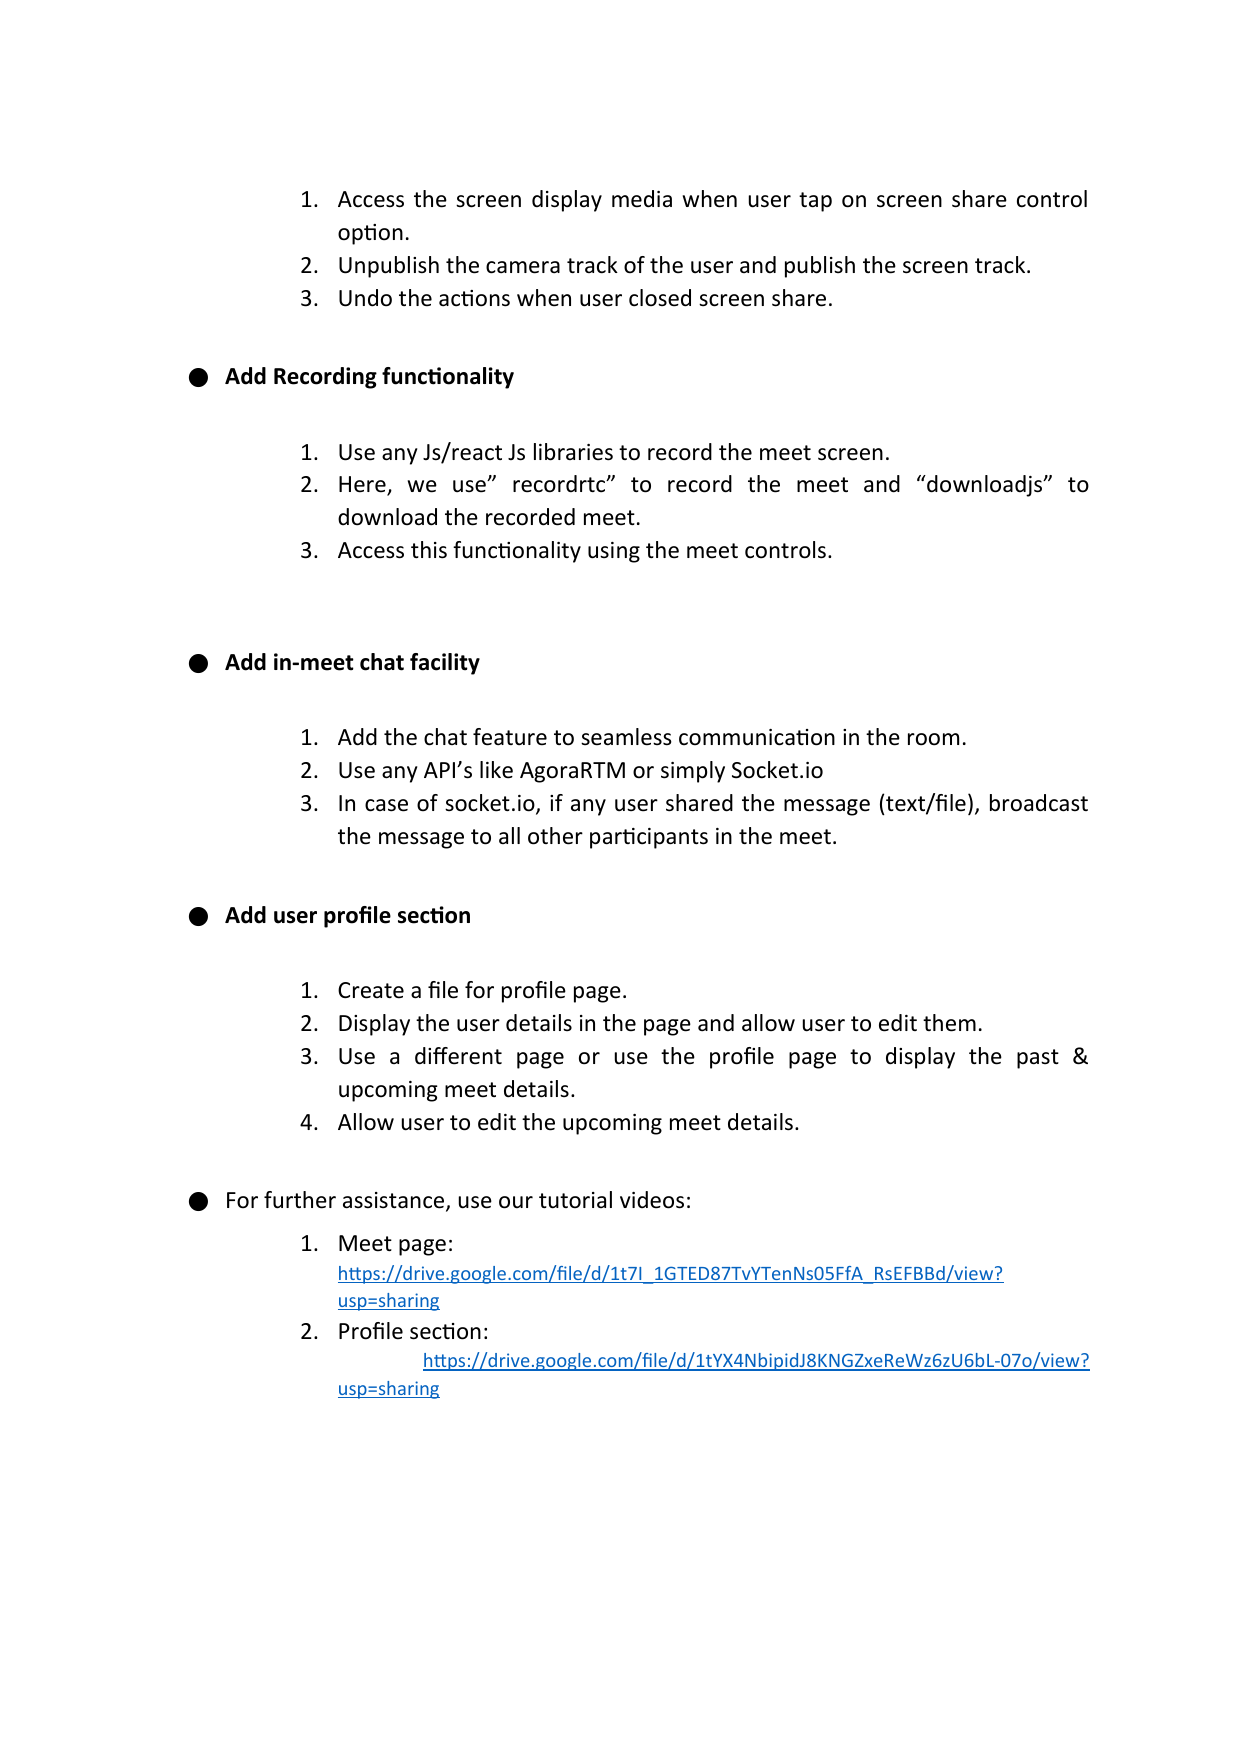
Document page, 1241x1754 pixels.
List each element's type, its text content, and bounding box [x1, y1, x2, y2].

list Create a file for profile page. [300, 974, 1090, 1005]
list Allow user to edit the upcoming meet details. [300, 1106, 1090, 1136]
list Add in-meet chat facility [187, 633, 1090, 684]
list Use any API’s like AgoraRTM or simply Socket.io [300, 754, 1090, 785]
list Profile section: [300, 1315, 1090, 1345]
list Here, we use” recordrtc” to record the meet and “downloadjs” to download the recorded meet. [300, 469, 1090, 532]
list Add Recording functionality [187, 347, 1090, 399]
list Display the user details in the page and allow user to edit them. [300, 1007, 1090, 1038]
text https://drive.google.com/file/d/1tYX4NbipidJ8KNGZxeReWz6zU6bL-07o/view?usp=sharing [337, 1348, 1090, 1401]
list Access this functionality using the meet controls. [300, 534, 1090, 565]
list Undo the actions when user closed screen share. [300, 282, 1090, 312]
list In case of socket.io, if any user shared the message (text/file), broadcast the message to all other participants in the meet. [300, 787, 1090, 851]
list Use any Js/react Js libraries to record the meet screen. [300, 436, 1090, 466]
text https://drive.google.com/file/d/1t7I_1GTED87TvYTenNs05FfA_RsEFBBd/view?usp=sharing [337, 1260, 1090, 1313]
list Access the screen display media when user tap on screen share control option. [300, 183, 1090, 246]
list Use a different page or use the profile page to display the past & upcoming meet details. [300, 1040, 1090, 1103]
list Meet page: [300, 1227, 1090, 1258]
list For further assistance, use our tutorial videos: [187, 1172, 1090, 1223]
list Unpublish the camera track of the user and publish the screen track. [300, 249, 1090, 279]
list Add user profile section [187, 886, 1090, 937]
list Add the chat feature to seamless communication in the room. [300, 721, 1090, 752]
